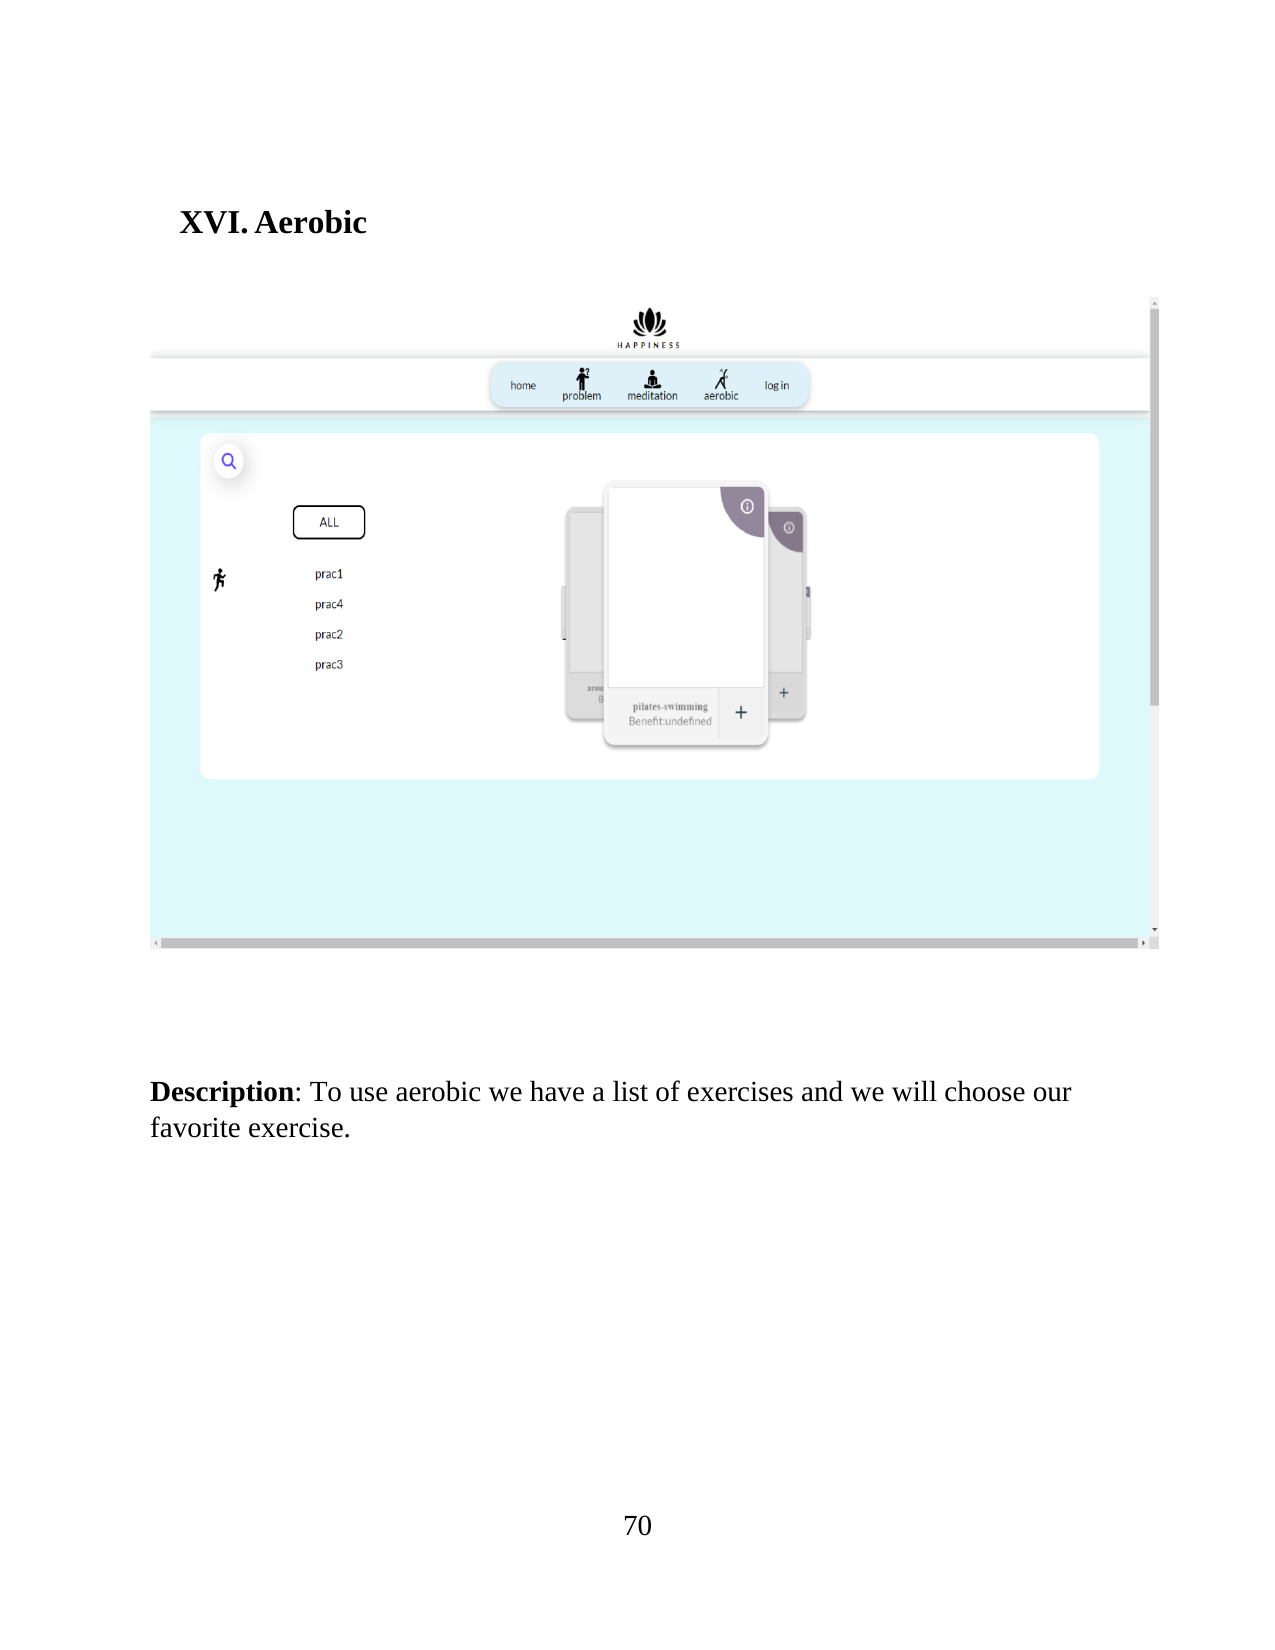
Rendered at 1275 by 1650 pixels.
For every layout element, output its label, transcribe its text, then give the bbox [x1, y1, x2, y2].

subtitle Aerobic [179, 203, 1125, 241]
text Description: To use aerobic we have a list of exercises and we will choose our favorite exercise. [150, 1074, 1125, 1143]
picture [150, 297, 1159, 949]
